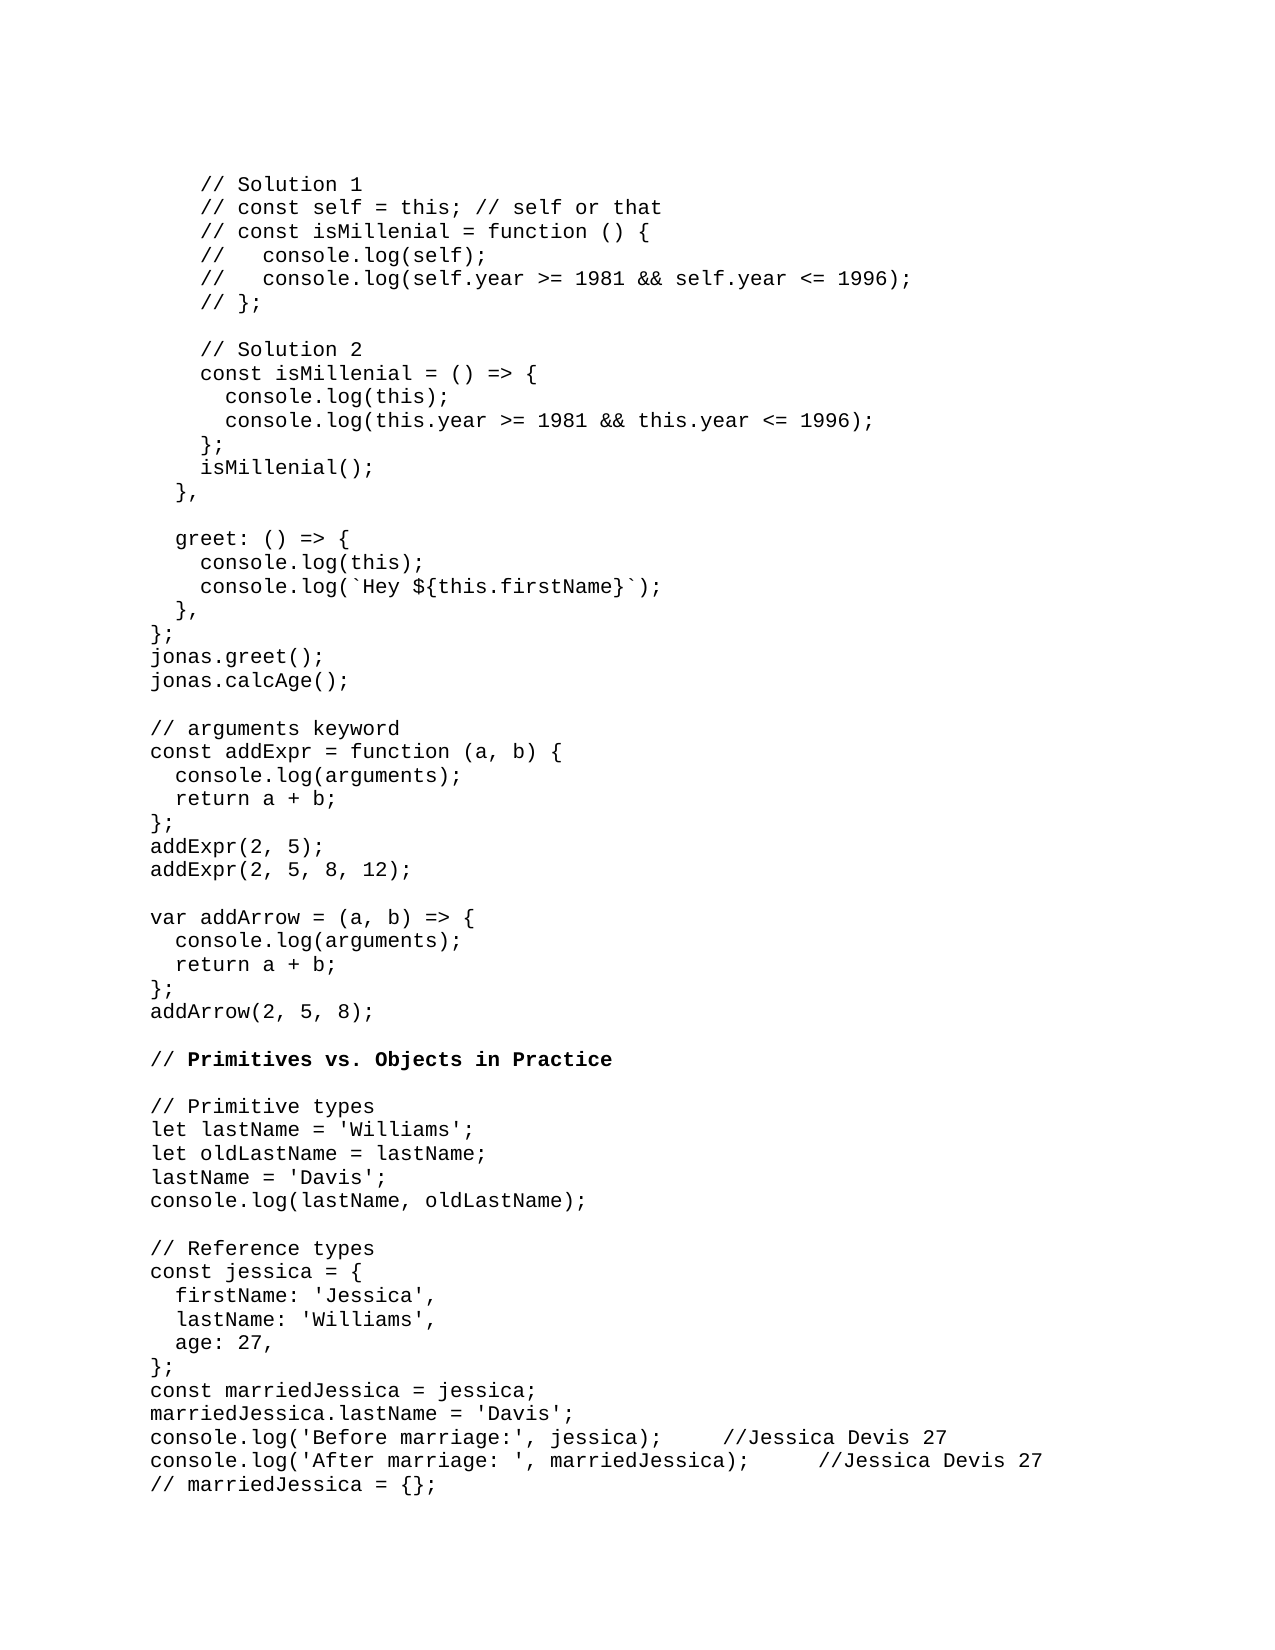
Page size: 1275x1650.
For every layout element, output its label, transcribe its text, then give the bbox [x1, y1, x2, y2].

text console.log(arguments); [150, 930, 1125, 954]
text let lastName = 'Williams'; [150, 1119, 1125, 1143]
text // Solution 2 [150, 339, 1125, 363]
text console.log('Before marriage:', jessica); //Jessica Devis 27 [150, 1427, 1125, 1451]
text console.log(this); [150, 386, 1125, 410]
text marriedJessica.lastName = 'Davis'; [150, 1403, 1125, 1427]
text // arguments keyword [150, 717, 1125, 741]
text }; [150, 434, 1125, 457]
text // console.log(self.year >= 1981 && self.year <= 1996); [150, 268, 1125, 292]
text }; [150, 623, 1125, 647]
text // Solution 1 [150, 174, 1125, 197]
text console.log(`Hey ${this.firstName}`); [150, 576, 1125, 599]
text console.log('After marriage: ', marriedJessica); //Jessica Devis 27 [150, 1451, 1125, 1474]
text }, [150, 481, 1125, 505]
text // const self = this; // self or that [150, 197, 1125, 221]
text // Primitive types [150, 1096, 1125, 1119]
text lastName: 'Williams', [150, 1309, 1125, 1332]
text firstName: 'Jessica', [150, 1285, 1125, 1309]
text addExpr(2, 5); [150, 836, 1125, 859]
text console.log(this); [150, 552, 1125, 576]
text // const isMillenial = function () { [150, 221, 1125, 244]
text // }; [150, 292, 1125, 316]
text const jessica = { [150, 1261, 1125, 1285]
text addExpr(2, 5, 8, 12); [150, 859, 1125, 883]
text jonas.greet(); [150, 647, 1125, 670]
text isMillenial(); [150, 457, 1125, 481]
text return a + b; [150, 954, 1125, 978]
text console.log(lastName, oldLastName); [150, 1190, 1125, 1214]
text }, [150, 599, 1125, 623]
text return a + b; [150, 788, 1125, 812]
text const marriedJessica = jessica; [150, 1379, 1125, 1403]
text }; [150, 978, 1125, 1001]
text lastName = 'Davis'; [150, 1167, 1125, 1190]
text // Reference types [150, 1238, 1125, 1261]
text const addExpr = function (a, b) { [150, 741, 1125, 765]
text console.log(this.year >= 1981 && this.year <= 1996); [150, 410, 1125, 434]
text age: 27, [150, 1332, 1125, 1356]
text // marriedJessica = {}; [150, 1474, 1125, 1498]
text greet: () => { [150, 528, 1125, 552]
text addArrow(2, 5, 8); [150, 1001, 1125, 1025]
text }; [150, 812, 1125, 836]
text jonas.calcAge(); [150, 670, 1125, 694]
text var addArrow = (a, b) => { [150, 907, 1125, 930]
text const isMillenial = () => { [150, 363, 1125, 386]
text let oldLastName = lastName; [150, 1143, 1125, 1167]
text // console.log(self); [150, 244, 1125, 268]
text console.log(arguments); [150, 765, 1125, 788]
text // Primitives vs. Objects in Practice [150, 1048, 1125, 1072]
text }; [150, 1356, 1125, 1379]
